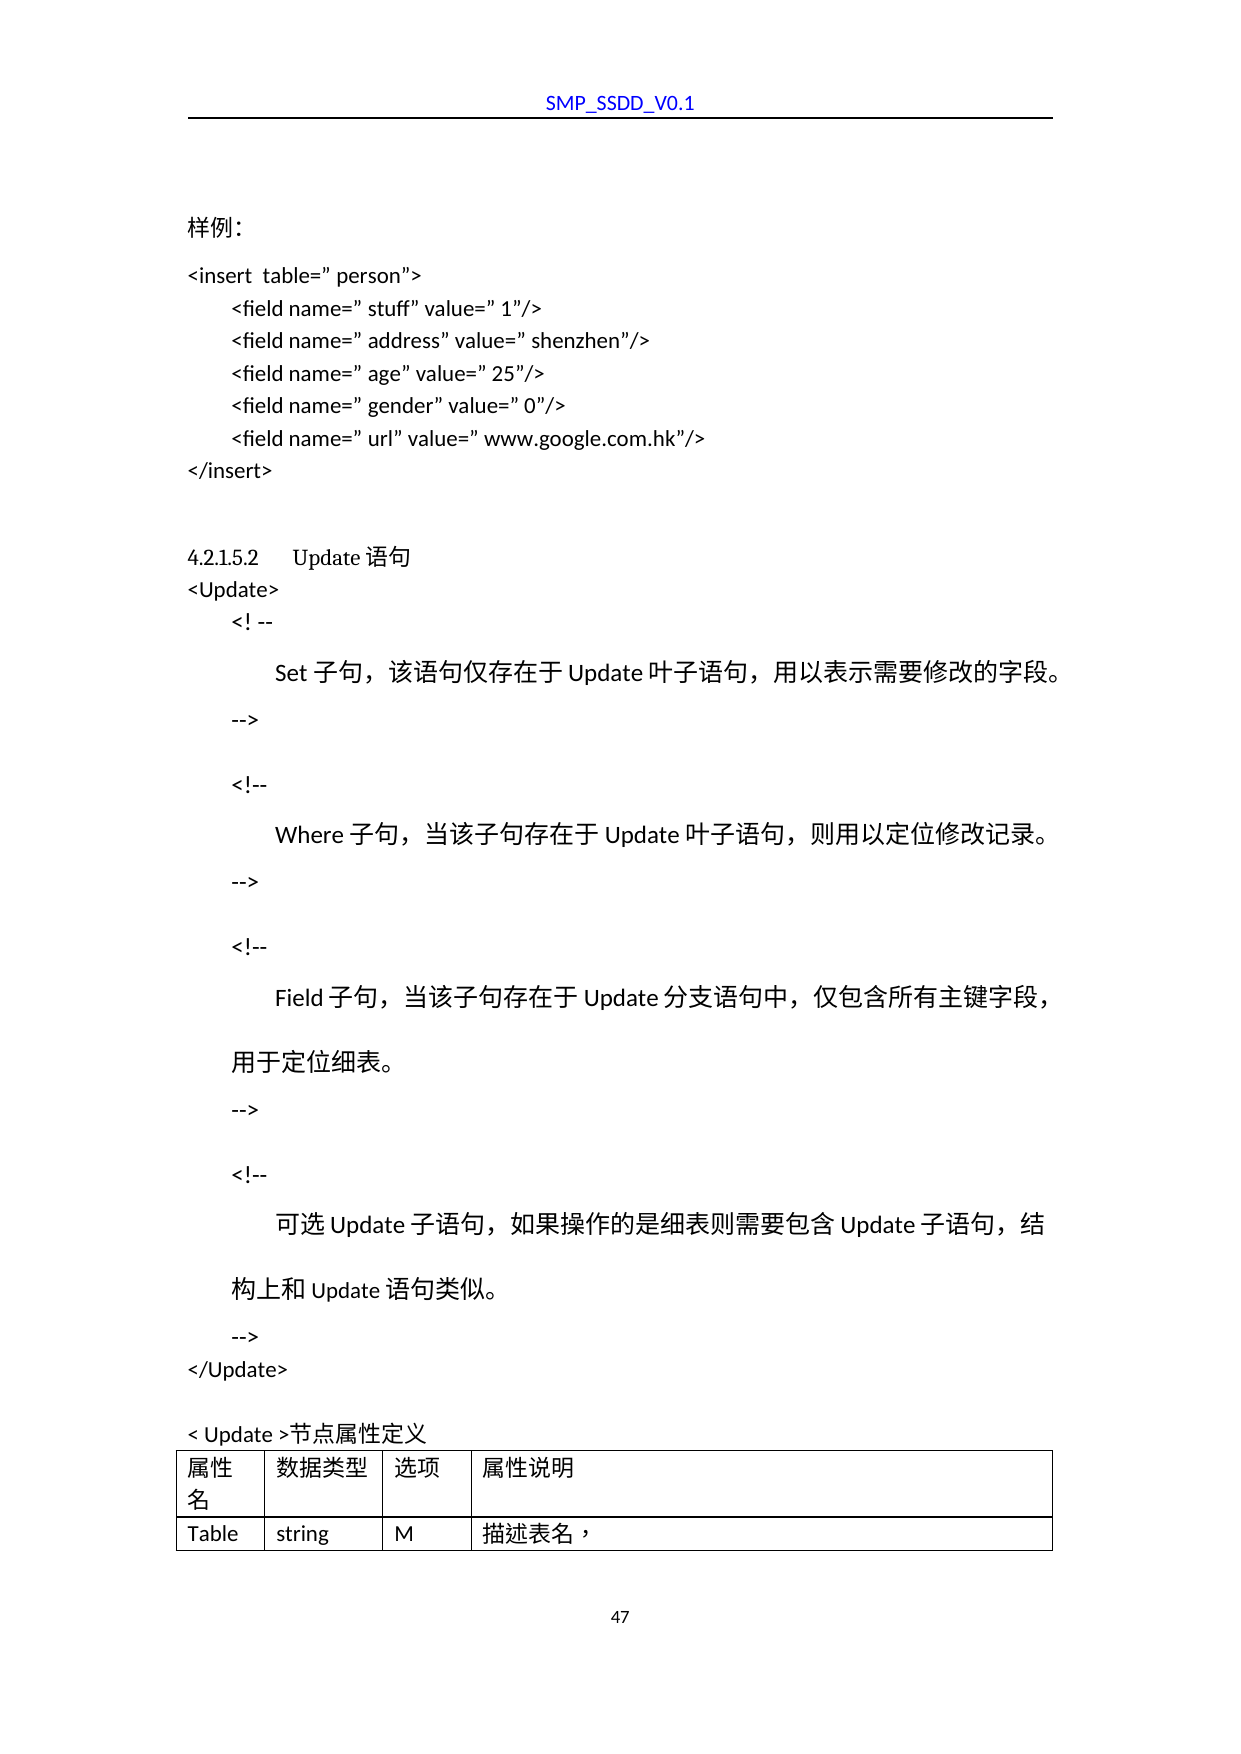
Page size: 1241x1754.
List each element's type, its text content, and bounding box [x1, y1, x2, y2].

table_header 属性名 [177, 1451, 264, 1516]
text 可选Update子语句，如果操作的是细表则需要包含Update子语句，结构上和Update语句类似。 [231, 1190, 1053, 1320]
table_header 数据类型 [265, 1451, 382, 1516]
text --> [187, 703, 1053, 735]
text <Update> [187, 573, 1053, 605]
text <! -- [187, 605, 1053, 638]
subtitle Update语句 [187, 540, 1053, 573]
table_cell 描述表名， [472, 1518, 1052, 1550]
text Where 子句，当该子句存在于Update叶子语句，则用以定位修改记录。 [231, 800, 1053, 865]
text <!-- [187, 930, 1053, 963]
text <field name=” stuff” value=” 1”/> [187, 292, 1053, 324]
table_cell M [383, 1518, 471, 1550]
table_cell Table [177, 1518, 264, 1550]
text </Update> [187, 1353, 1053, 1385]
text <field name=” url” value=” www.google.com.hk”/> [187, 422, 1053, 454]
text <field name=” gender” value=” 0”/> [187, 389, 1053, 422]
text <!-- [187, 1158, 1053, 1190]
text 样例： [187, 194, 1053, 259]
text --> [187, 1320, 1053, 1353]
text <insert table=” person”> [187, 259, 1053, 292]
text Set 子句，该语句仅存在于Update叶子语句，用以表示需要修改的字段。 [231, 638, 1053, 703]
text <field name=” age” value=” 25”/> [187, 357, 1053, 389]
text --> [187, 865, 1053, 898]
text </insert> [187, 454, 1053, 487]
table_header 属性说明 [472, 1451, 1052, 1516]
table_header 选项 [383, 1451, 471, 1516]
text --> [187, 1093, 1053, 1125]
text < Update >节点属性定义 [187, 1418, 1053, 1450]
table_cell string [265, 1518, 382, 1550]
text <field name=” address” value=” shenzhen”/> [187, 324, 1053, 357]
text <!-- [187, 768, 1053, 800]
text Field子句，当该子句存在于Update分支语句中，仅包含所有主键字段，用于定位细表。 [231, 963, 1053, 1093]
